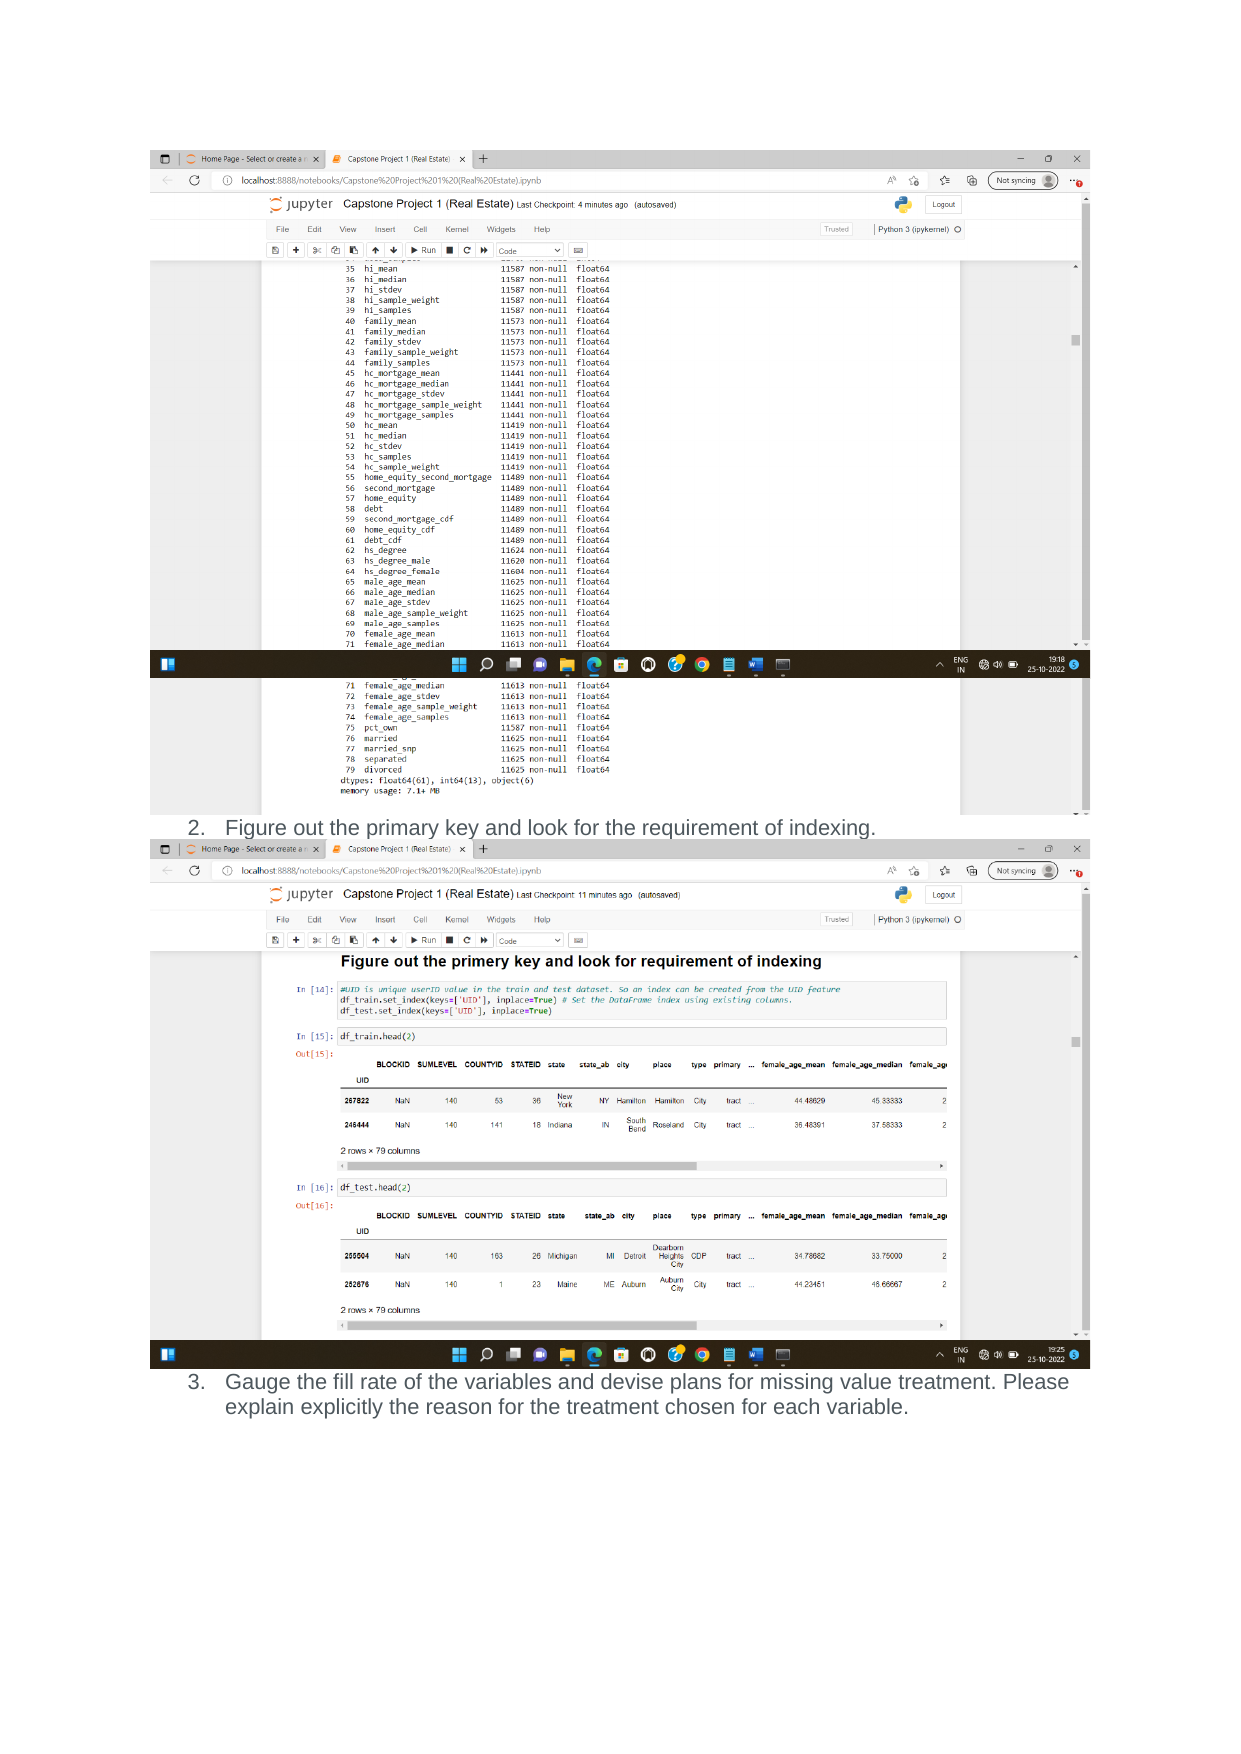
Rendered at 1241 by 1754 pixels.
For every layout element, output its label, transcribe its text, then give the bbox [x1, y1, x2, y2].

list Gauge the fill rate of the variables and devise plans for missing value treatment. Please explain explicitly the reason for the treatment chosen for each variable. [187, 1369, 1090, 1419]
picture [150, 150, 1091, 815]
list Figure out the primary key and look for the requirement of indexing. [187, 815, 1090, 839]
picture [150, 839, 1091, 1369]
